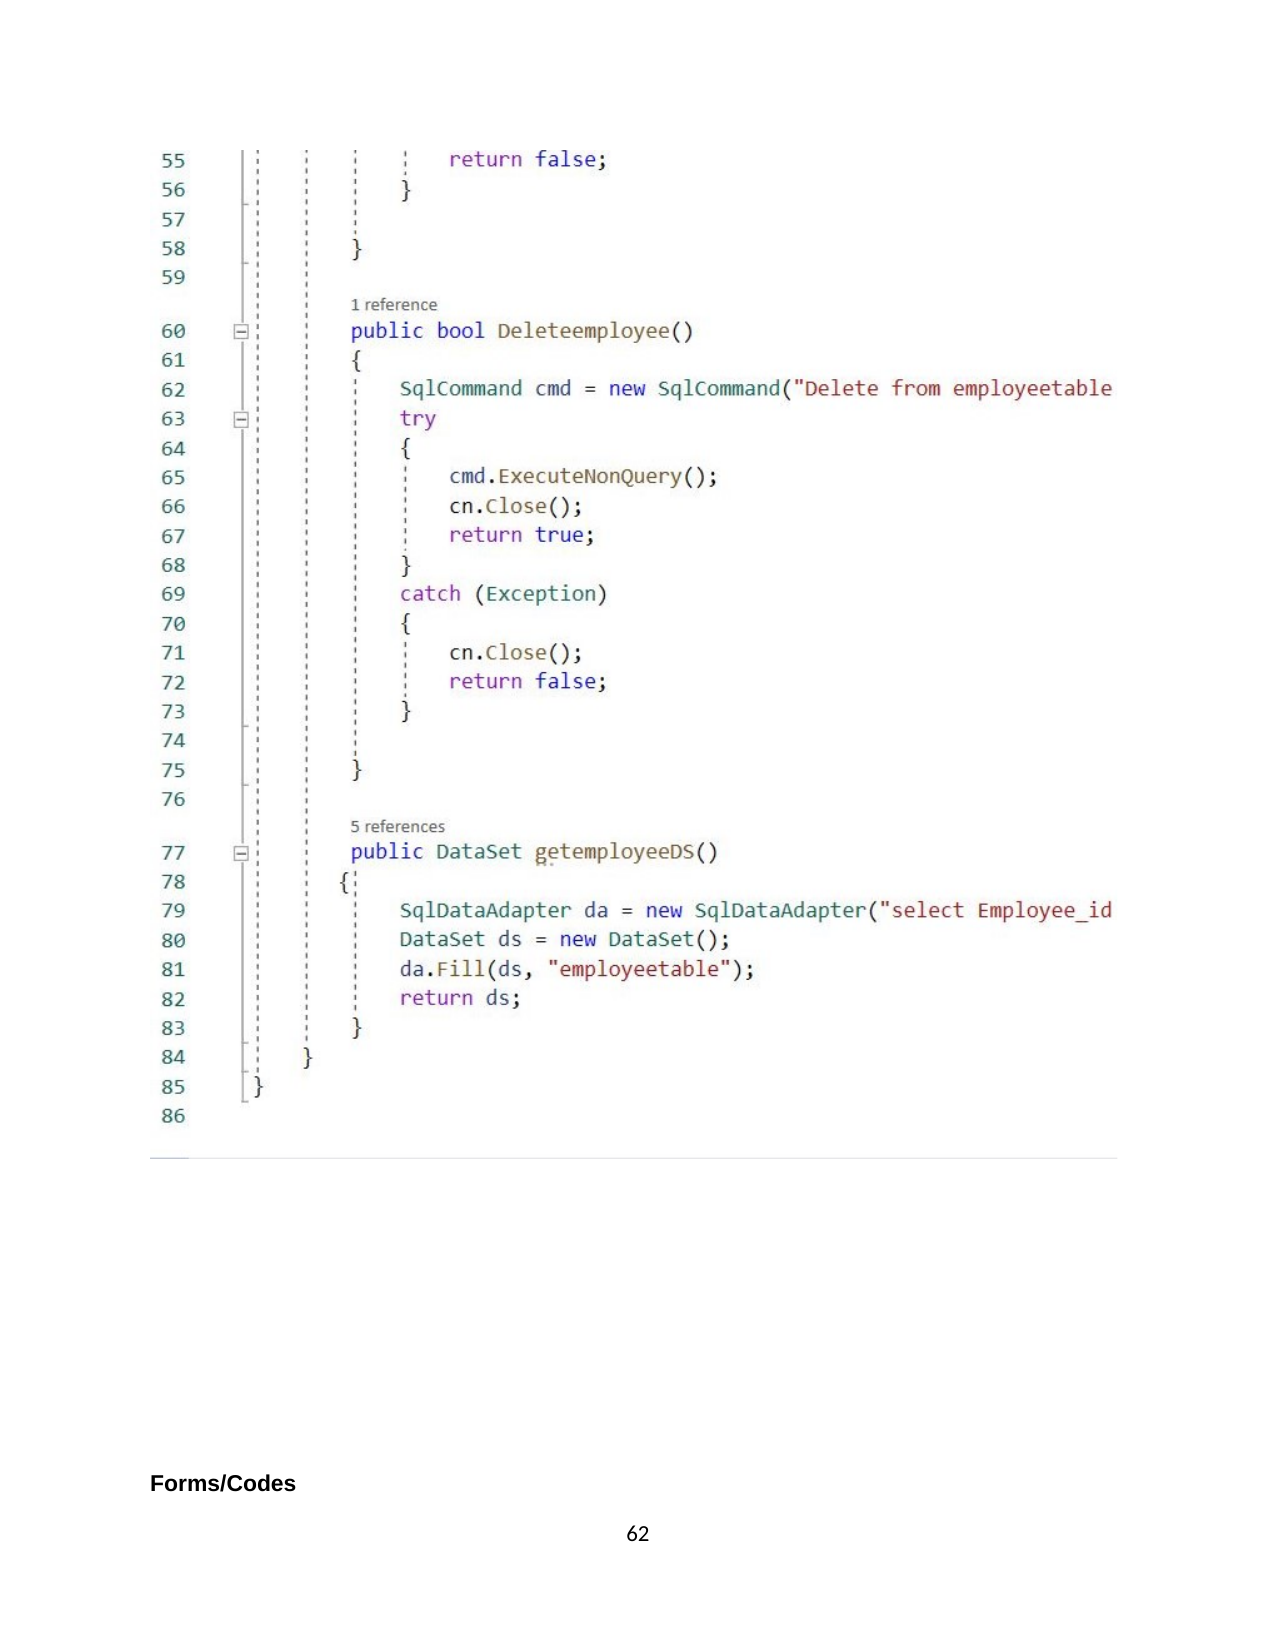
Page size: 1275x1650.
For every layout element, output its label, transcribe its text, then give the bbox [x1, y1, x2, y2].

text Forms/Codes [150, 1470, 1125, 1496]
picture [150, 150, 1118, 1159]
